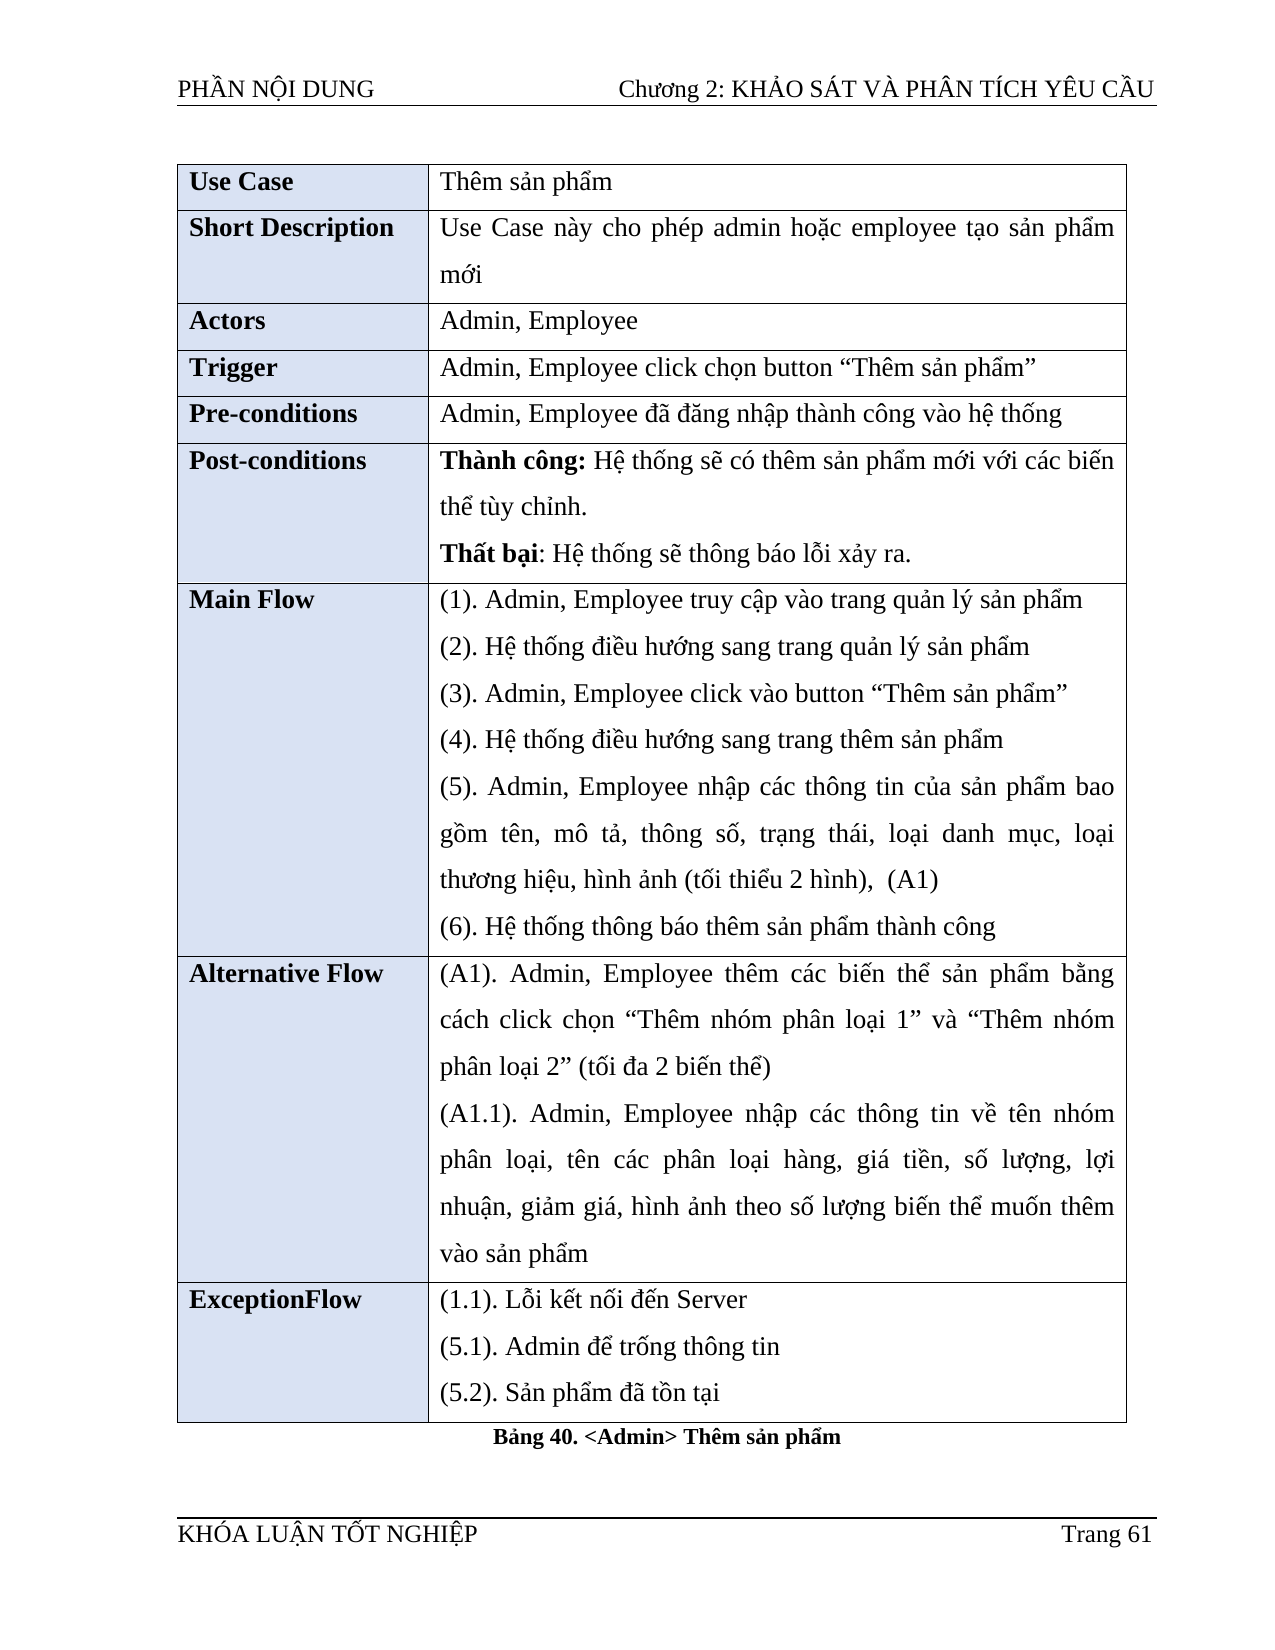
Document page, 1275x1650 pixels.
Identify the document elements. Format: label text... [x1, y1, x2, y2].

table_cell (1.1). Lỗi kết nối đến Server (5.1). Admin để trống thông tin (5.2). Sản phẩm đã tồn tại [429, 1283, 1126, 1422]
table_cell (1). Admin, Employee truy cập vào trang quản lý sản phẩm (2). Hệ thống điều hướng sang trang quản lý sản phẩm (3). Admin, Employee click vào button “Thêm sản phẩm” (4). Hệ thống điều hướng sang trang thêm sản phẩm (5). Admin, Employee nhập các thông tin của sản phẩm bao gồm tên, mô tả, thông số, trạng thái, loại danh mục, loại thương hiệu, hình ảnh (tối thiểu 2 hình), (A1) (6). Hệ thống thông báo thêm sản phẩm thành công [429, 584, 1126, 956]
table_cell Actors [178, 304, 428, 350]
table_cell ExceptionFlow [178, 1283, 428, 1422]
table_cell Trigger [178, 351, 428, 396]
table_cell Thành công: Hệ thống sẽ có thêm sản phẩm mới với các biến thể tùy chỉnh. Thất bại: Hệ thống sẽ thông báo lỗi xảy ra. [429, 444, 1126, 582]
table_cell Pre-conditions [178, 397, 428, 443]
table_cell Main Flow [178, 584, 428, 956]
table_cell Thêm sản phẩm [429, 165, 1126, 210]
table_cell Use Case [178, 165, 428, 210]
table_cell Use Case này cho phép admin hoặc employee tạo sản phẩm mới [429, 211, 1126, 303]
table_cell Admin, Employee [429, 304, 1126, 350]
table_cell Admin, Employee đã đăng nhập thành công vào hệ thống [429, 397, 1126, 443]
table_cell (A1). Admin, Employee thêm các biến thể sản phẩm bằng cách click chọn “Thêm nhóm phân loại 1” và “Thêm nhóm phân loại 2” (tối đa 2 biến thể) (A1.1). Admin, Employee nhập các thông tin về tên nhóm phân loại, tên các phân loại hàng, giá tiền, số lượng, lợi nhuận, giảm giá, hình ảnh theo số lượng biến thể muốn thêm vào sản phẩm [429, 957, 1126, 1282]
table_cell Admin, Employee click chọn button “Thêm sản phẩm” [429, 351, 1126, 396]
text Bảng 40. <Admin> Thêm sản phẩm [177, 1423, 1157, 1449]
table_cell Alternative Flow [178, 957, 428, 1282]
table_cell Post-conditions [178, 444, 428, 582]
table_cell Short Description [178, 211, 428, 303]
